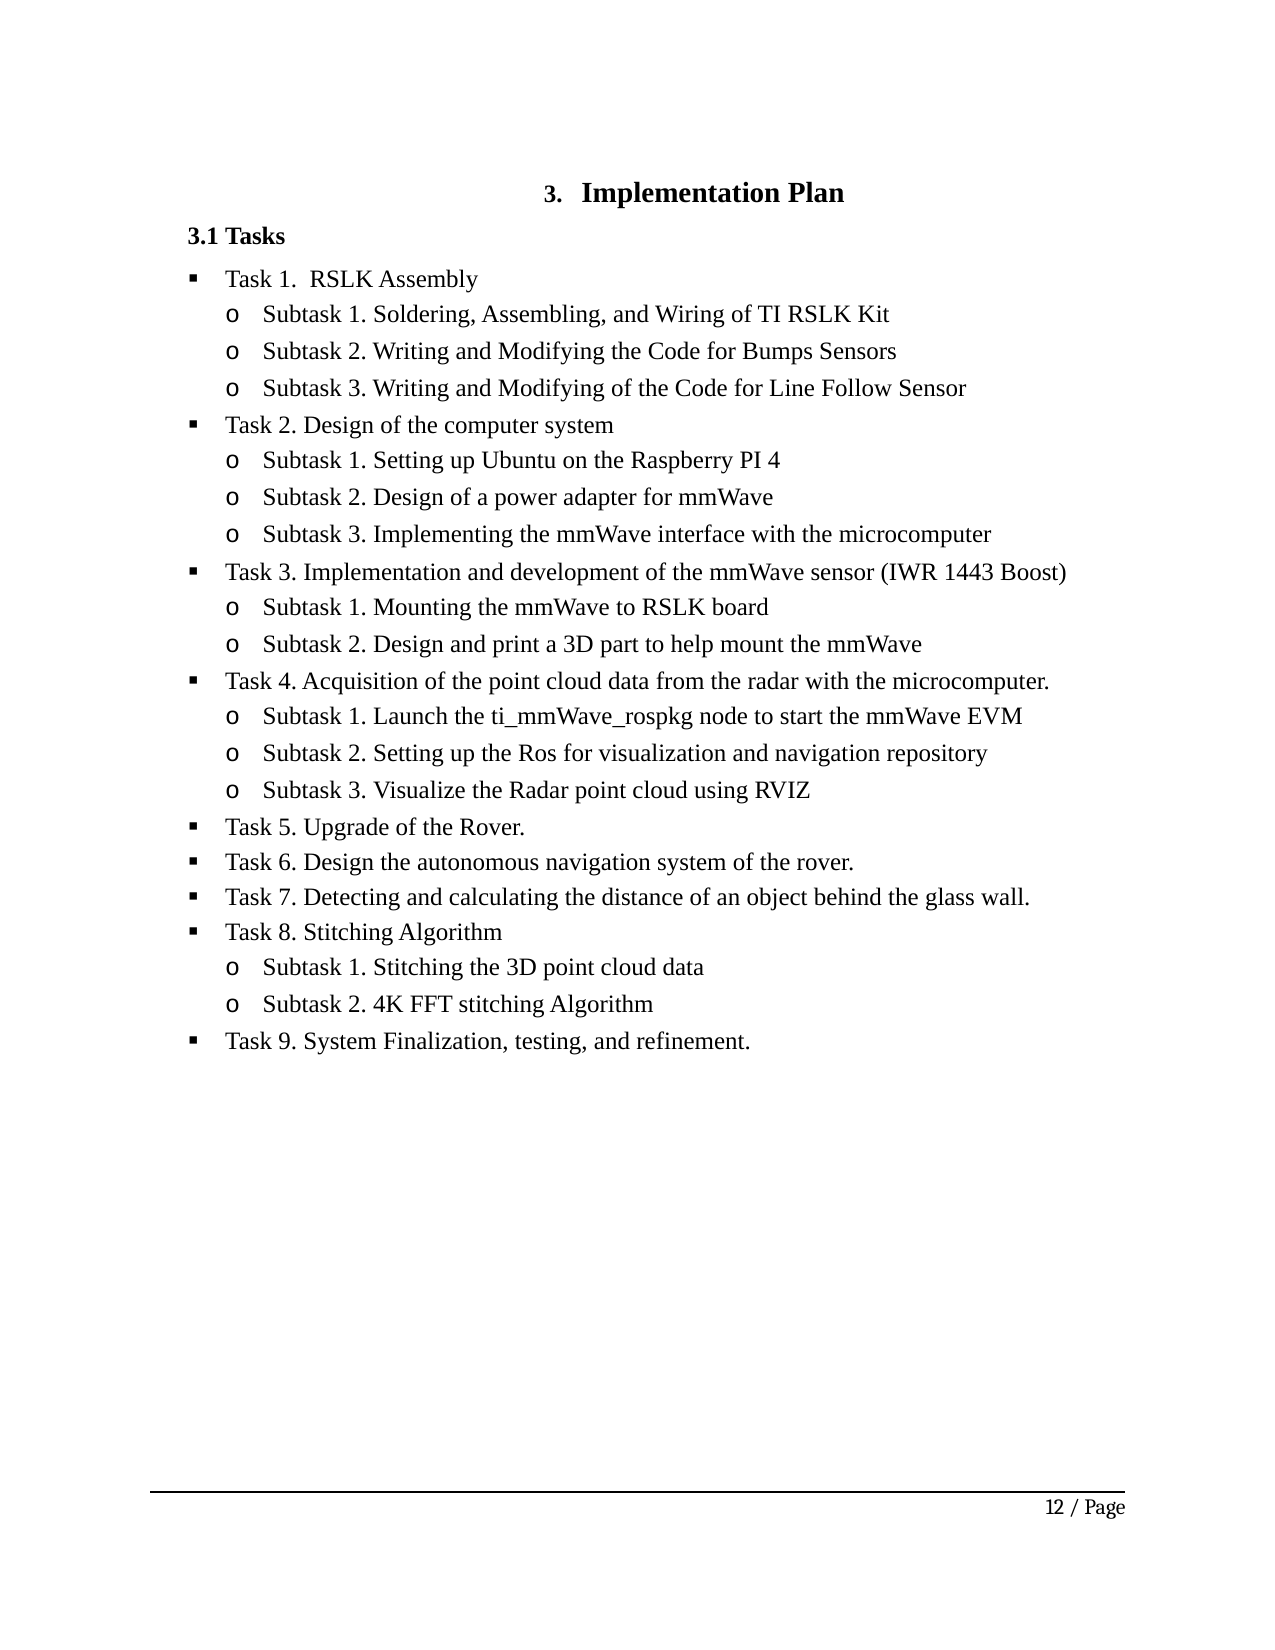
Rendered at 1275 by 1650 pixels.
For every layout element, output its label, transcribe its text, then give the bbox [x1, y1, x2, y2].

text Task 4. Acquisition of the point cloud data from the radar with the microcomputer. [150, 666, 1125, 694]
text Task 5. Upgrade of the Rover. [150, 812, 1125, 841]
text Implementation Plan [544, 175, 1125, 208]
list Subtask 2. Setting up the Ros for visualization and navigation repository [225, 738, 1125, 769]
list Subtask 2. Design of a power adapter for mmWave [225, 482, 1125, 513]
list Subtask 2. 4K FFT stitching Algorithm [225, 989, 1125, 1020]
text Task 9. System Finalization, testing, and refinement. [150, 1026, 1125, 1055]
subtitle Tasks [187, 221, 1125, 250]
list Subtask 3. Visualize the Radar point cloud using RVIZ [225, 775, 1125, 806]
text Task 6. Design the autonomous navigation system of the rover. [150, 847, 1125, 876]
list Subtask 1. Stitching the 3D point cloud data [225, 952, 1125, 983]
list Subtask 1. Mounting the mmWave to RSLK board [225, 592, 1125, 622]
text Task 3. Implementation and development of the mmWave sensor (IWR 1443 Boost) [150, 557, 1125, 585]
text Task 2. Design of the computer system [150, 410, 1125, 439]
list Subtask 1. Setting up Ubuntu on the Raspberry PI 4 [225, 445, 1125, 476]
text Task 1. RSLK Assembly [150, 264, 1125, 293]
text Task 8. Stitching Algorithm [150, 917, 1125, 946]
list Subtask 2. Writing and Modifying the Code for Bumps Sensors [225, 336, 1125, 367]
list Subtask 3. Writing and Modifying of the Code for Line Follow Sensor [225, 373, 1125, 404]
list Subtask 2. Design and print a 3D part to help mount the mmWave [225, 629, 1125, 659]
list Subtask 3. Implementing the mmWave interface with the microcomputer [225, 519, 1125, 550]
list Subtask 1. Launch the ti_mmWave_rospkg node to start the mmWave EVM [225, 701, 1125, 732]
list Subtask 1. Soldering, Assembling, and Wiring of TI RSLK Kit [225, 299, 1125, 330]
text Task 7. Detecting and calculating the distance of an object behind the glass wall. [150, 882, 1125, 911]
